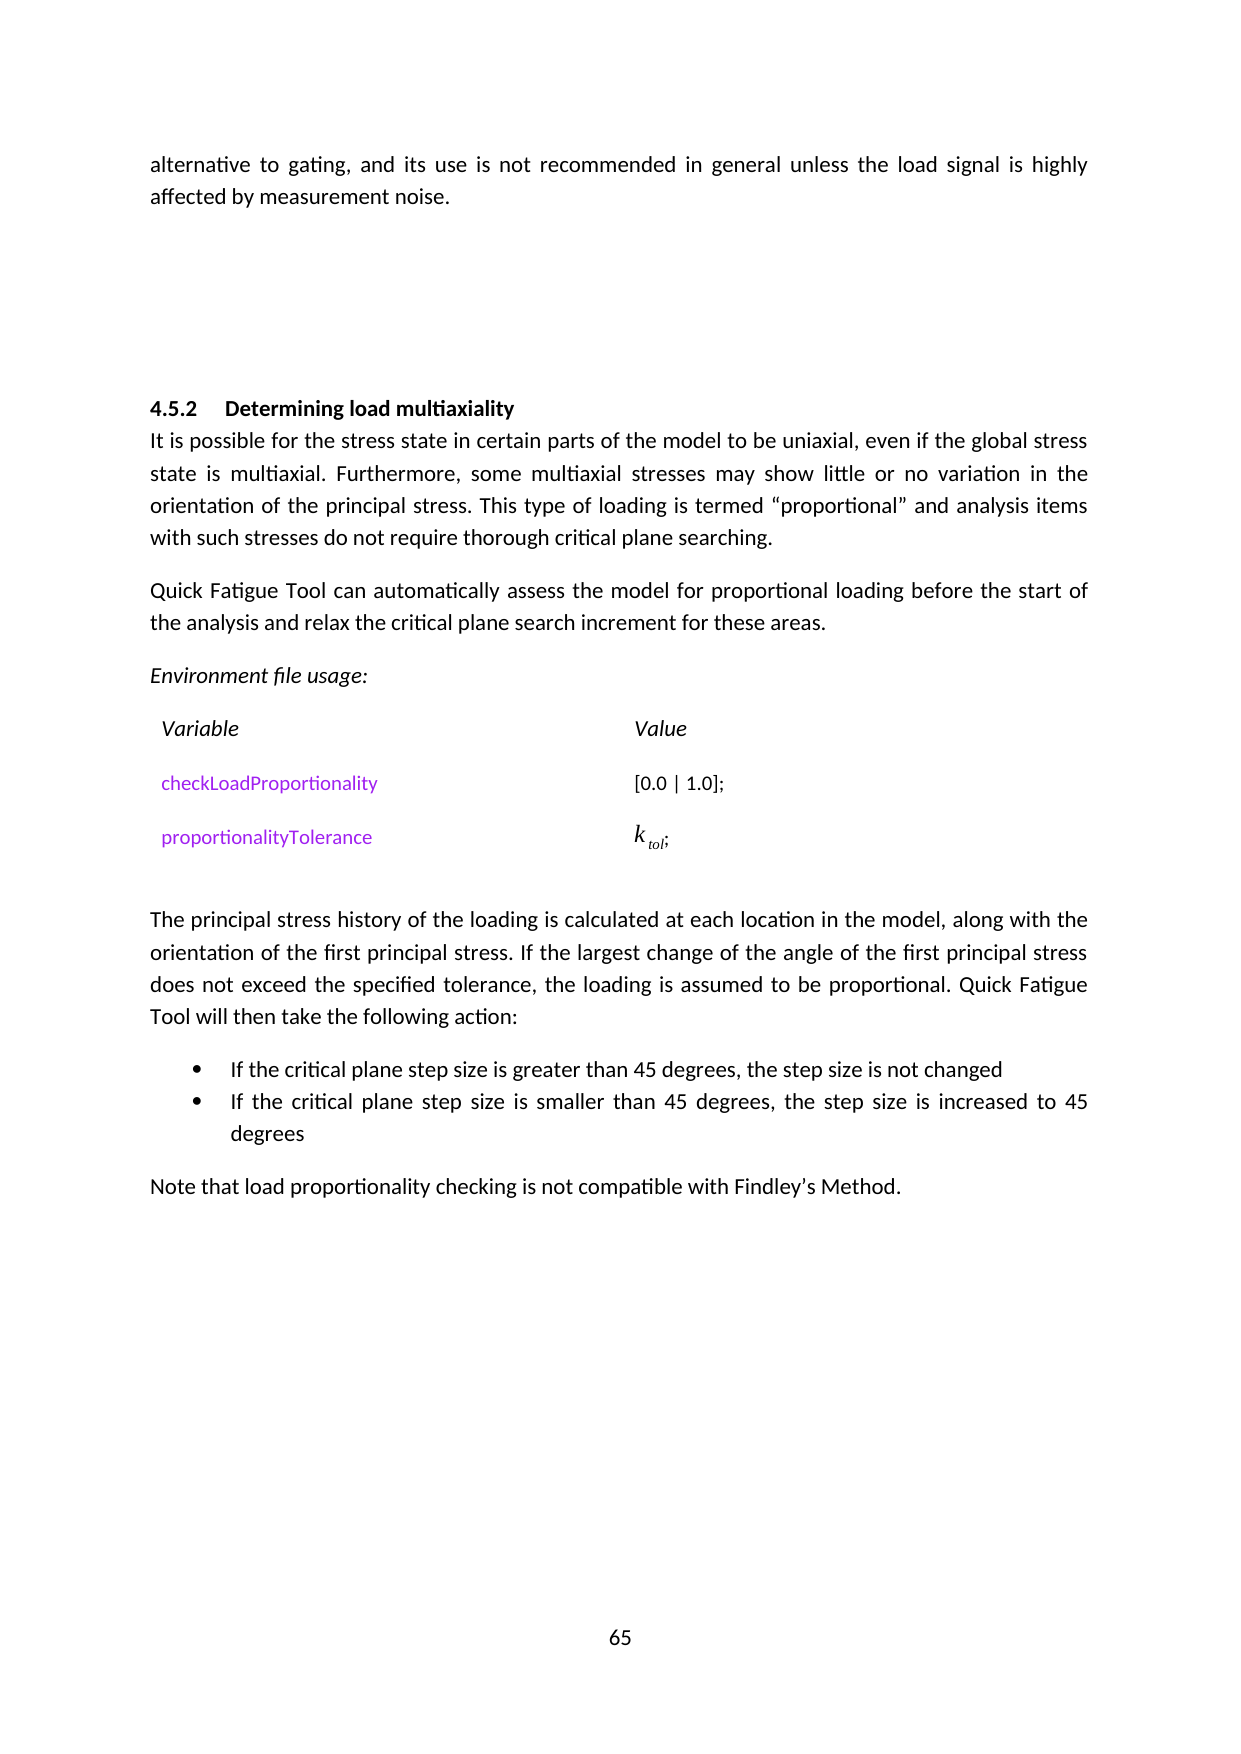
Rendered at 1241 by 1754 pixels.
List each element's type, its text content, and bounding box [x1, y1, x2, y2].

list If the critical plane step size is greater than 45 degrees, the step size is not changed [193, 1055, 1090, 1083]
text Environment file usage: [150, 661, 1090, 689]
text Note that load proportionality checking is not compatible with Findley’s Method. [150, 1172, 1090, 1201]
text Quick Fatigue Tool can automatically assess the model for proportional loading before the start of the analysis and relax the critical plane search increment for these areas. [150, 576, 1090, 636]
text It is possible for the stress state in certain parts of the model to be uniaxial, even if the global stress state is multiaxial. Furthermore, some multiaxial stresses may show little or no variation in the orientation of the principal stress. This type of loading is termed “proportional” and analysis items with such stresses do not require thorough critical plane searching. [150, 426, 1090, 551]
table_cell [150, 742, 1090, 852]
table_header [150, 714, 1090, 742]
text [150, 150, 1090, 210]
list If the critical plane step size is smaller than 45 degrees, the step size is increased to 45 degrees [193, 1087, 1090, 1147]
subtitle 4.5.2 Determining load multiaxiality [150, 394, 1090, 422]
text The principal stress history of the loading is calculated at each location in the model, along with the orientation of the first principal stress. If the largest change of the angle of the first principal stress does not exceed the specified tolerance, the loading is assumed to be proportional. Quick Fatigue Tool will then take the following action: [150, 906, 1090, 1030]
